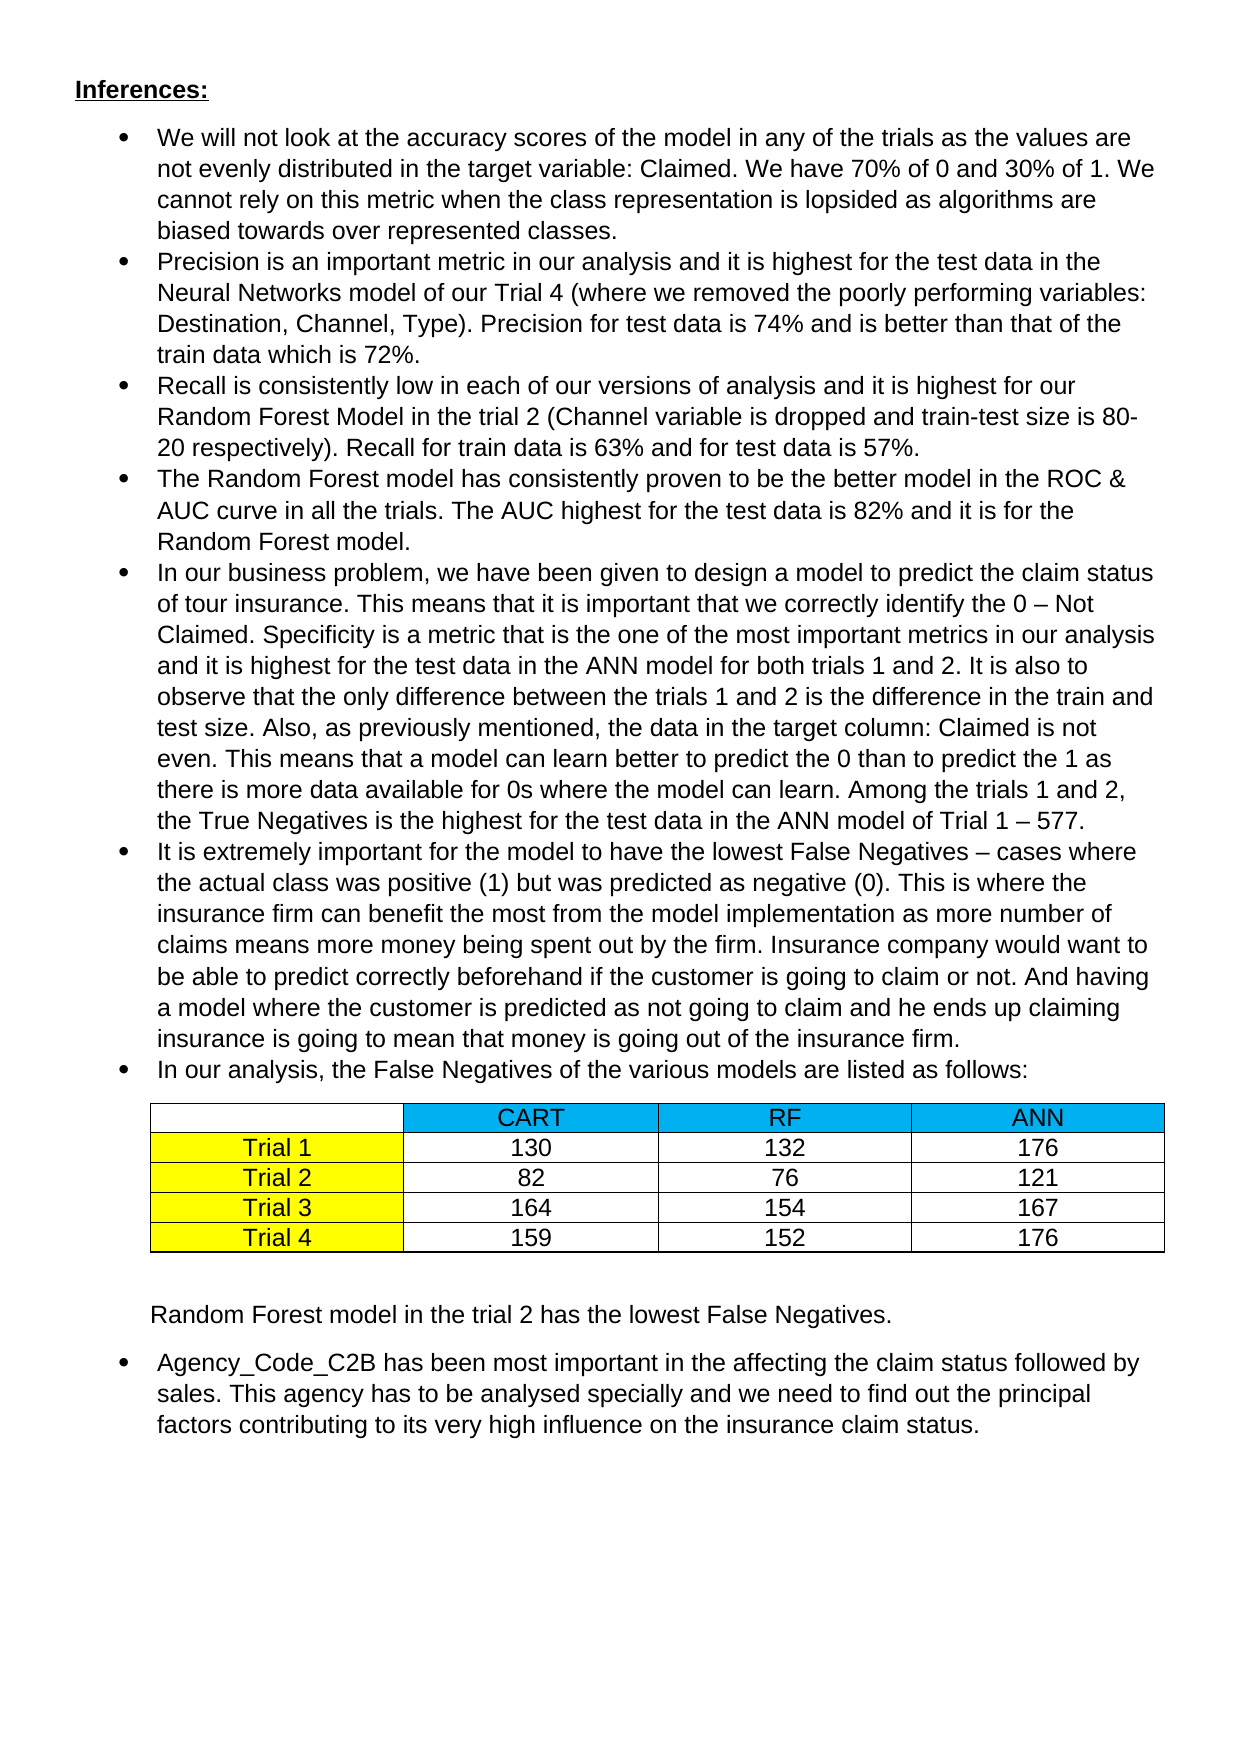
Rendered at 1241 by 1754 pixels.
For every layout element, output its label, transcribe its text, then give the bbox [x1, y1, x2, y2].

table_cell Trial 4 [151, 1223, 403, 1251]
text Random Forest model in the trial 2 has the lowest False Negatives. [150, 1300, 1165, 1329]
table_cell 152 [659, 1223, 911, 1251]
table_cell 76 [659, 1163, 911, 1192]
table_header CART [404, 1104, 658, 1132]
list Agency_Code_C2B has been most important in the affecting the claim status followed by sales. This agency has to be analysed specially and we need to find out the principal factors contributing to its very high influence on the insurance claim status. [119, 1348, 1165, 1439]
list The Random Forest model has consistently proven to be the better model in the ROC & AUC curve in all the trials. The AUC highest for the test data is 82% and it is for the Random Forest model. [119, 464, 1165, 555]
table_cell 164 [404, 1193, 658, 1222]
table_cell 176 [912, 1223, 1164, 1251]
table_header RF [659, 1104, 911, 1132]
list In our analysis, the False Negatives of the various models are listed as follows: [119, 1054, 1165, 1083]
table_cell 167 [912, 1193, 1164, 1222]
table_header [151, 1104, 403, 1132]
list Precision is an important metric in our analysis and it is highest for the test data in the Neural Networks model of our Trial 4 (where we removed the poorly performing variables: Destination, Channel, Type). Precision for test data is 74% and is better than that of the train data which is 72%. [119, 247, 1165, 369]
list Recall is consistently low in each of our versions of analysis and it is highest for our Random Forest Model in the trial 2 (Channel variable is dropped and train-test size is 80-20 respectively). Recall for train data is 63% and for test data is 57%. [119, 371, 1165, 462]
table_cell 176 [912, 1133, 1164, 1162]
table_cell 132 [659, 1133, 911, 1162]
table_cell Trial 2 [151, 1163, 403, 1192]
list In our business problem, we have been given to design a model to predict the claim status of tour insurance. This means that it is important that we correctly identify the 0 – Not Claimed. Specificity is a metric that is the one of the most important metrics in our analysis and it is highest for the test data in the ANN model for both trials 1 and 2. It is also to observe that the only difference between the trials 1 and 2 is the difference in the train and test size. Also, as previously mentioned, the data in the target column: Claimed is not even. This means that a model can learn better to predict the 0 than to predict the 1 as there is more data available for 0s where the model can learn. Among the trials 1 and 2, the True Negatives is the highest for the test data in the ANN model of Trial 1 – 577. [119, 558, 1165, 835]
table_cell Trial 1 [151, 1133, 403, 1162]
list It is extremely important for the model to have the lowest False Negatives – cases where the actual class was positive (1) but was predicted as negative (0). This is where the insurance firm can benefit the most from the model implementation as more number of claims means more money being spent out by the firm. Insurance company would want to be able to predict correctly beforehand if the customer is going to claim or not. And having a model where the customer is predicted as not going to claim and he ends up claiming insurance is going to mean that money is going out of the insurance firm. [119, 837, 1165, 1052]
list We will not look at the accuracy scores of the model in any of the trials as the values are not evenly distributed in the target variable: Claimed. We have 70% of 0 and 30% of 1. We cannot rely on this metric when the class representation is lopsided as algorithms are biased towards over represented classes. [119, 123, 1165, 245]
table_cell 82 [404, 1163, 658, 1192]
table_cell 154 [659, 1193, 911, 1222]
table_cell Trial 3 [151, 1193, 403, 1222]
table_header ANN [912, 1104, 1164, 1132]
text Inferences: [75, 75, 1165, 104]
table_cell 159 [404, 1223, 658, 1251]
table_cell 121 [912, 1163, 1164, 1192]
table_cell 130 [404, 1133, 658, 1162]
